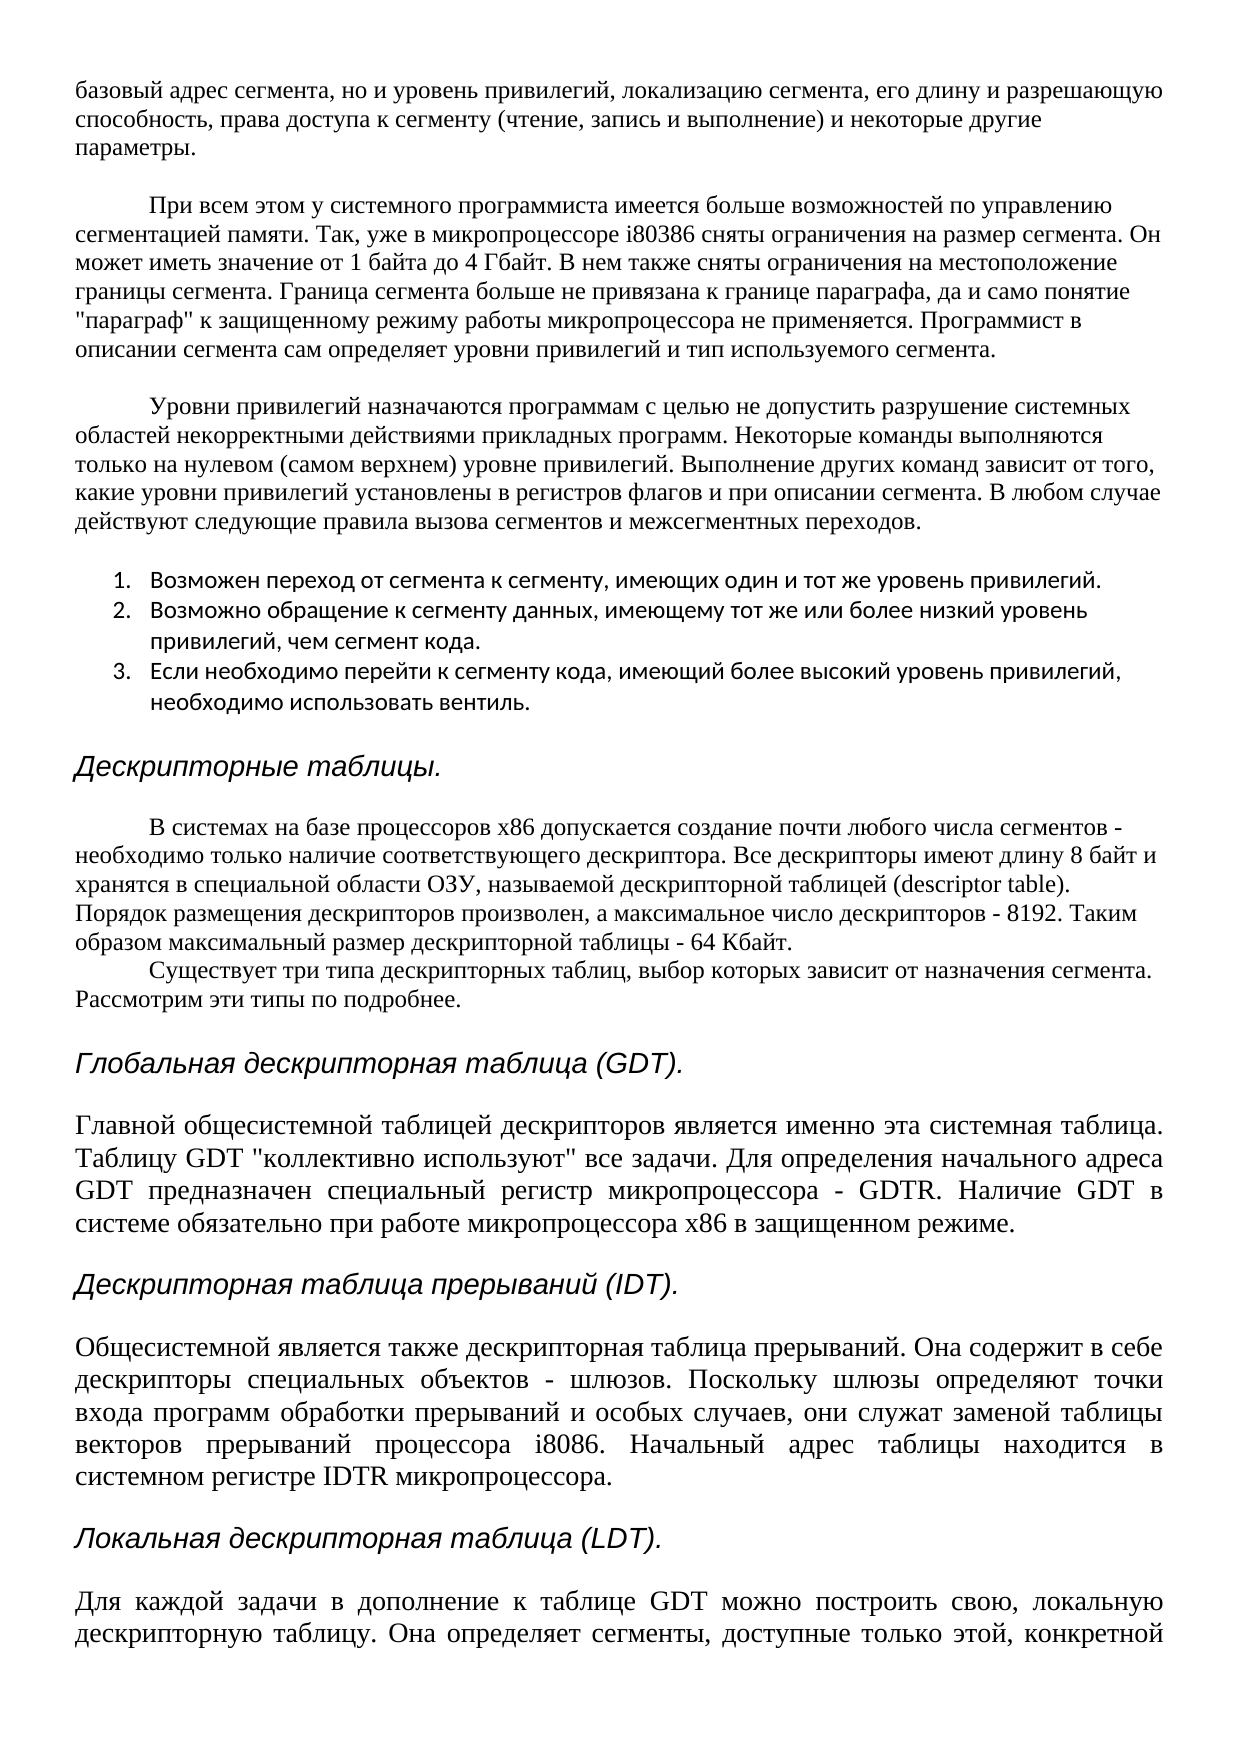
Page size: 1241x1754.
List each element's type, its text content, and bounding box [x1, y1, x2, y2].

text В системах на базе процессоров x86 допускается создание почти любого числа сегментов - необходимо только наличие соответствующего дескриптора. Все дескрипторы имеют длину 8 байт и хранятся в специальной области ОЗУ, называемой дескрипторной таблицей (descriptor table). Порядок размещения дескрипторов произволен, а максимальное число дескрипторов - 8192. Таким образом максимальный размер дескрипторной таблицы - 64 Кбайт. [75, 812, 1165, 955]
list Если необходимо перейти к сегменту кода, имеющий более высокий уровень привилегий, необходимо использовать вентиль. [112, 655, 1165, 716]
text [75, 75, 1165, 161]
text Уровни привилегий назначаются программам с целью не допустить разрушение системных областей некорректными действиями прикладных программ. Некоторые команды выполняются только на нулевом (самом верхнем) уровне привилегий. Выполнение других команд зависит от того, какие уровни привилегий установлены в регистров флагов и при описании сегмента. В любом случае действуют следующие правила вызова сегментов и межсегментных переходов. [75, 391, 1165, 535]
text Общесистемной является также дескрипторная таблица прерываний. Она содержит в себе дескрипторы специальных объектов - шлюзов. Поскольку шлюзы определяют точки входа программ обработки прерываний и особых случаев, они служат заменой таблицы векторов прерываний процессора i8086. Начальный адрес таблицы находится в системном регистре IDTR микропроцессора. [75, 1330, 1165, 1492]
subtitle Дескрипторные таблицы. [75, 749, 1165, 783]
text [75, 1584, 1165, 1648]
list Возможно обращение к сегменту данных, имеющему тот же или более низкий уровень привилегий, чем сегмент кода. [112, 594, 1165, 655]
subtitle Дескрипторная таблица прерываний (IDT). [75, 1267, 1165, 1301]
text Существует три типа дескрипторных таблиц, выбор которых зависит от назначения сегмента. Рассмотрим эти типы по подробнее. [75, 955, 1165, 1013]
subtitle Глобальная дескрипторная таблица (GDT). [75, 1046, 1165, 1079]
text Главной общесистемной таблицей дескрипторов является именно эта системная таблица. Таблицу GDT "коллективно используют" все задачи. Для определения начального адреса GDT предназначен специальный регистр микропроцессора - GDTR. Наличие GDT в системе обязательно при работе микропроцессора x86 в защищенном режиме. [75, 1108, 1165, 1238]
list Возможен переход от сегмента к сегменту, имеющих один и тот же уровень привилегий. [112, 564, 1165, 594]
text При всем этом у системного программиста имеется больше возможностей по управлению сегментацией памяти. Так, уже в микропроцессоре i80386 сняты ограничения на размер сегмента. Он может иметь значение от 1 байта до 4 Гбайт. В нем также сняты ограничения на местоположение границы сегмента. Граница сегмента больше не привязана к границе параграфа, да и само понятие "параграф" к защищенному режиму работы микропроцессора не применяется. Программист в описании сегмента сам определяет уровни привилегий и тип используемого сегмента. [75, 190, 1165, 362]
subtitle Локальная дескрипторная таблица (LDT). [75, 1521, 1165, 1554]
